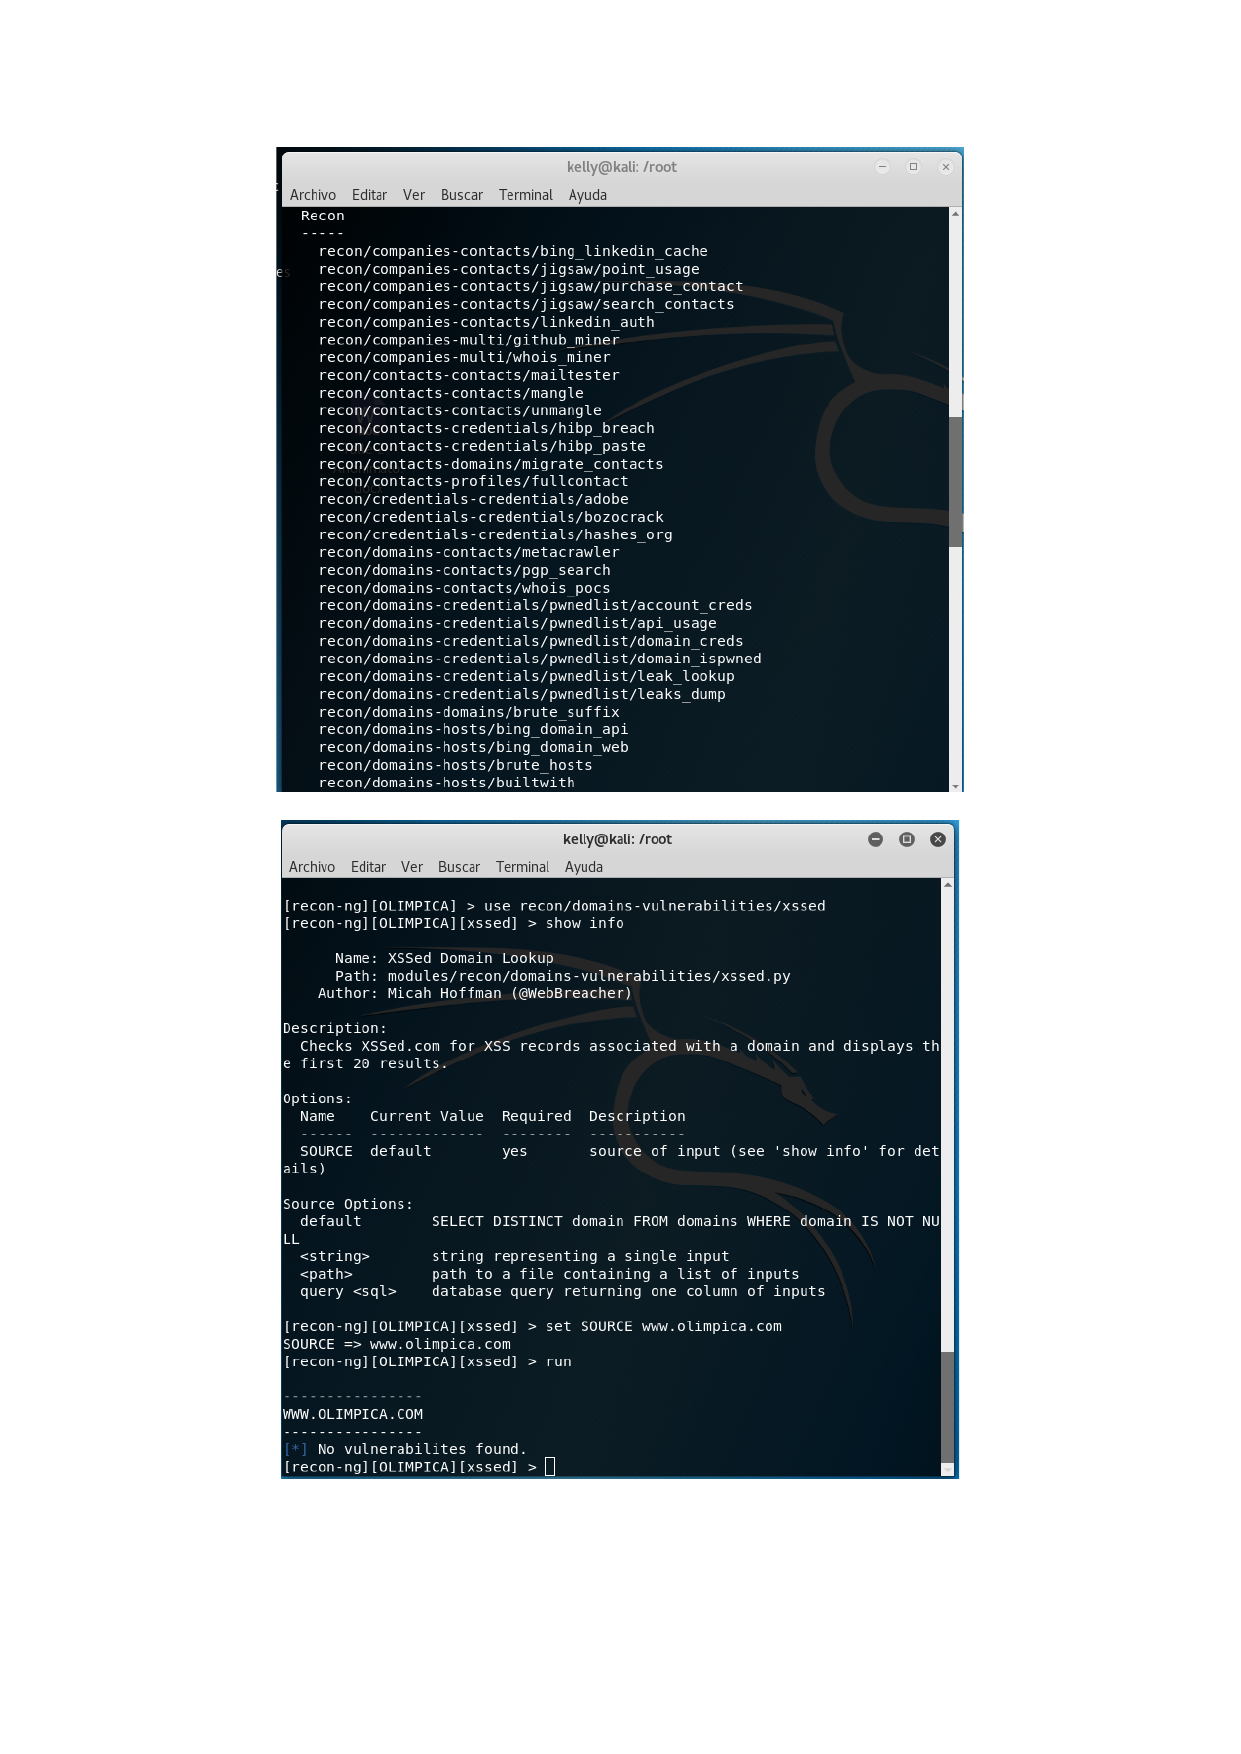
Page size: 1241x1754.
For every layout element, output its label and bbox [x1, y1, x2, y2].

picture [281, 820, 960, 1479]
picture [276, 147, 964, 792]
